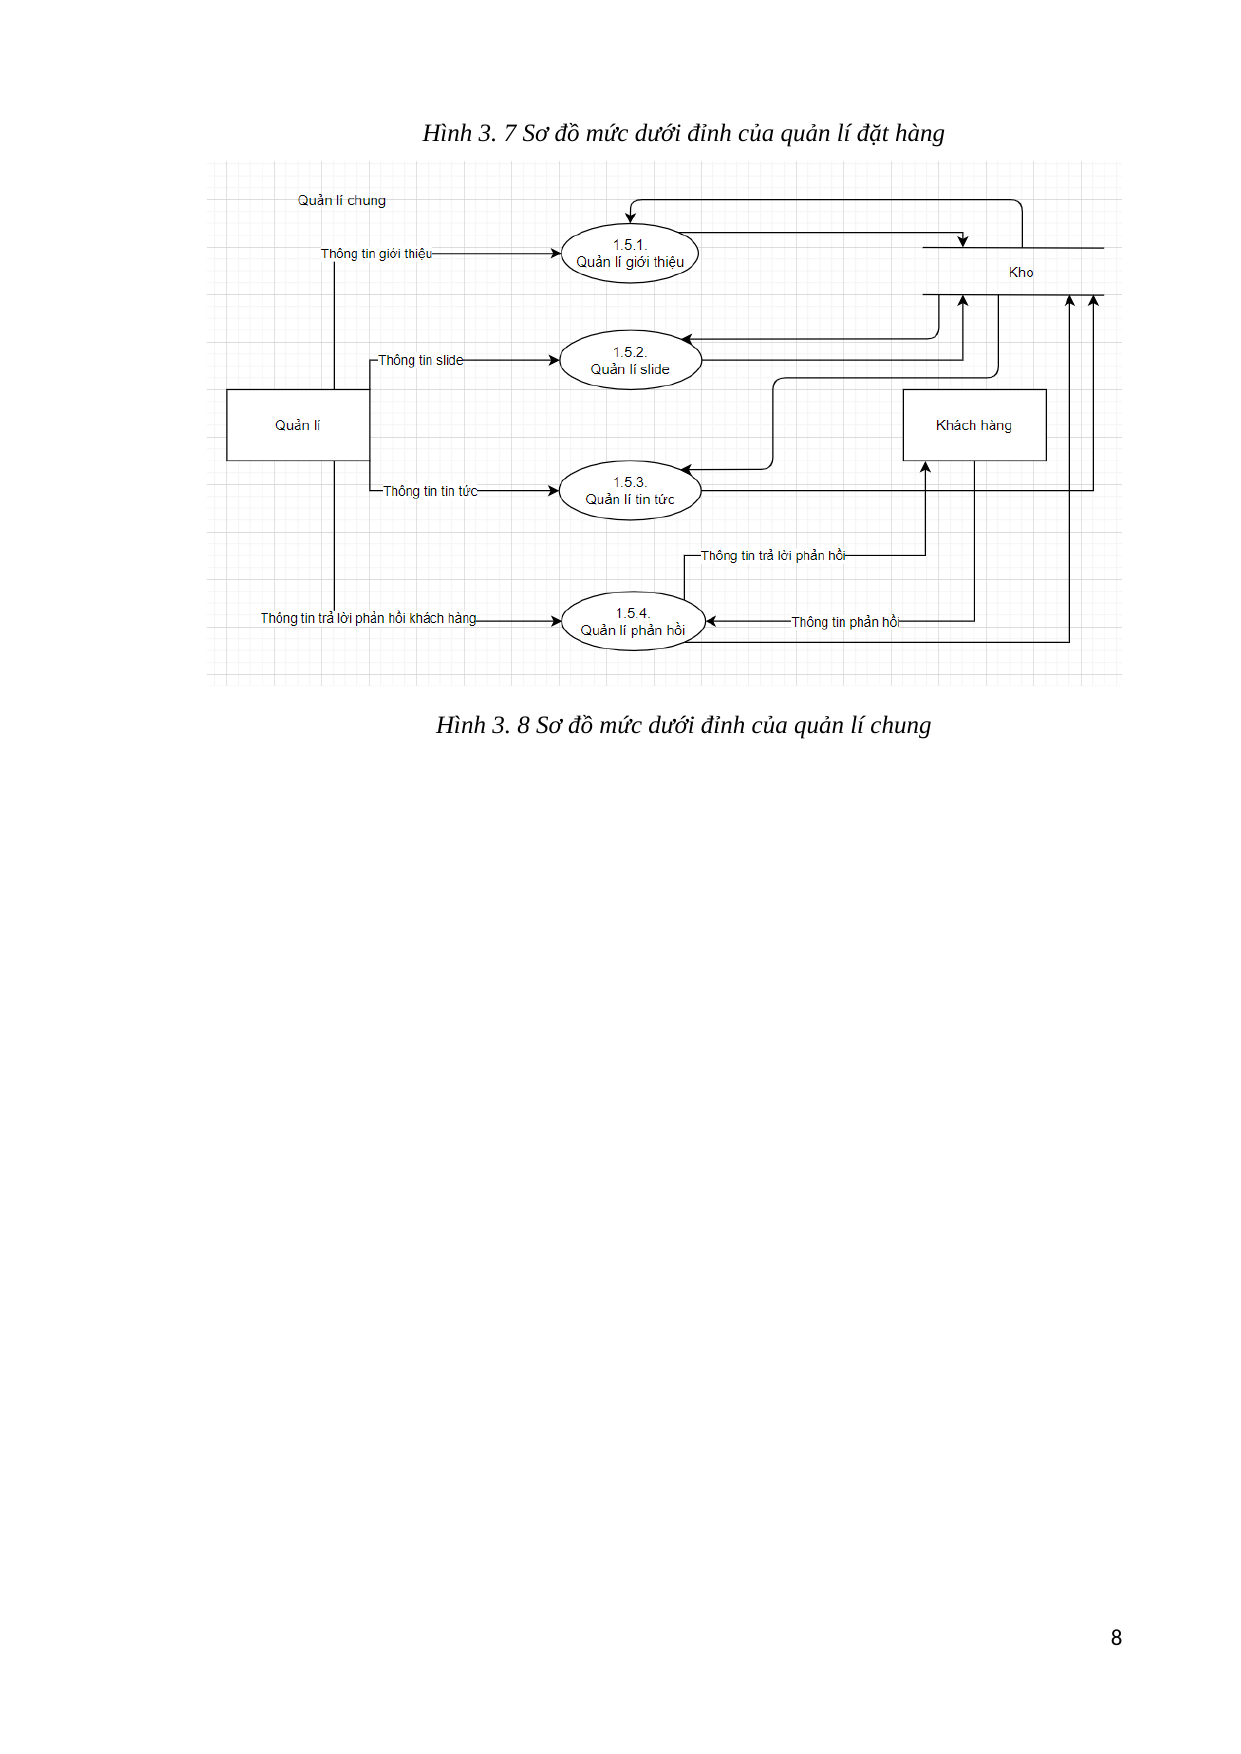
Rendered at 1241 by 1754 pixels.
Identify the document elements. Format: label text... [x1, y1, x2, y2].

text Hình 3. 7 Sơ đồ mức dưới đỉnh của quản lí đặt hàng [247, 118, 1122, 147]
text Hình 3. 8 Sơ đồ mức dưới đỉnh của quản lí chung [247, 710, 1122, 739]
picture [206, 161, 1123, 686]
